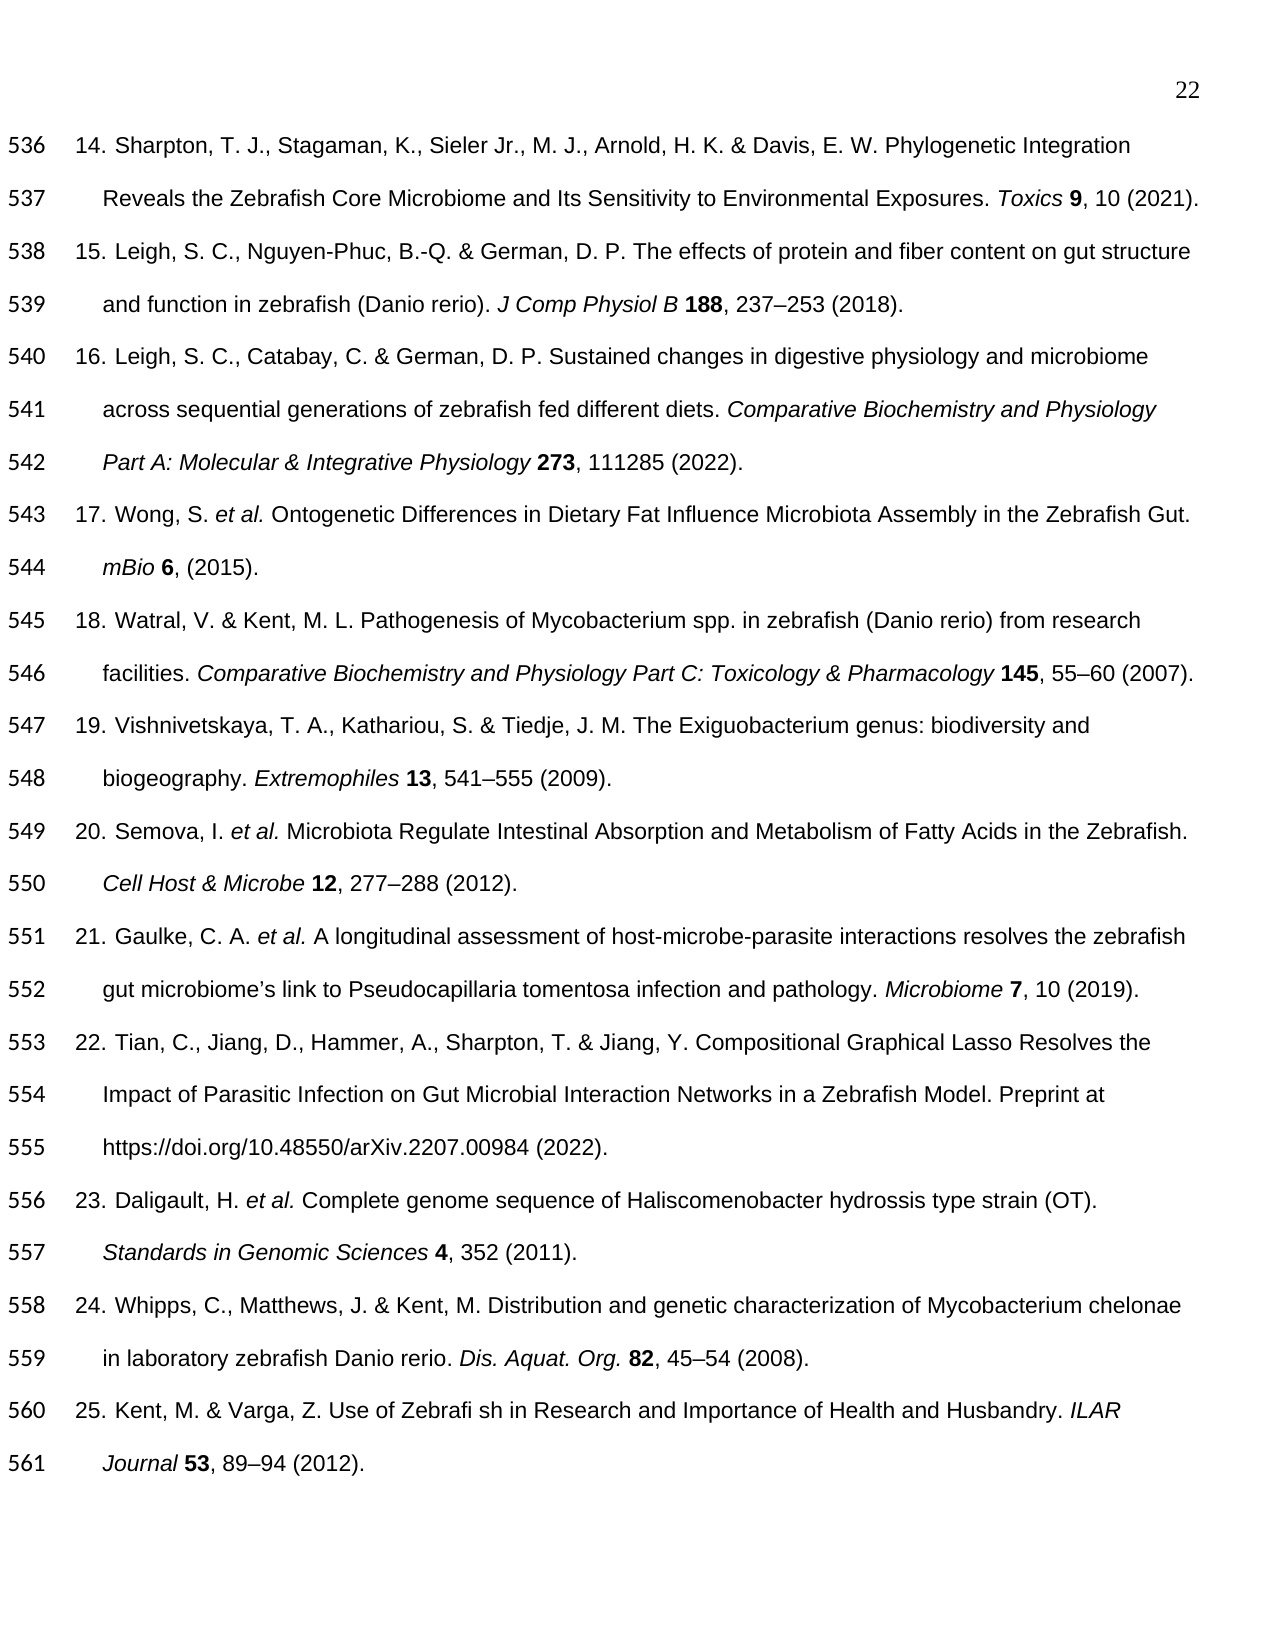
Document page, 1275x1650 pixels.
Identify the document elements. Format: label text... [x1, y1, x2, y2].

text 20. Semova, I. et al. Microbiota Regulate Intestinal Absorption and Metabolism of Fatty Acids in the Zebrafish. Cell Host & Microbe 12, 277–288 (2012). [75, 818, 1200, 897]
text 15. Leigh, S. C., Nguyen-Phuc, B.-Q. & German, D. P. The effects of protein and fiber content on gut structure and function in zebrafish (Danio rerio). J Comp Physiol B 188, 237–253 (2018). [75, 238, 1200, 317]
text 14. Sharpton, T. J., Stagaman, K., Sieler Jr., M. J., Arnold, H. K. & Davis, E. W. Phylogenetic Integration Reveals the Zebrafish Core Microbiome and Its Sensitivity to Environmental Exposures. Toxics 9, 10 (2021). [75, 132, 1200, 212]
text 18. Watral, V. & Kent, M. L. Pathogenesis of Mycobacterium spp. in zebrafish (Danio rerio) from research facilities. Comparative Biochemistry and Physiology Part C: Toxicology & Pharmacology 145, 55–60 (2007). [75, 607, 1200, 686]
text 24. Whipps, C., Matthews, J. & Kent, M. Distribution and genetic characterization of Mycobacterium chelonae in laboratory zebrafish Danio rerio. Dis. Aquat. Org. 82, 45–54 (2008). [75, 1292, 1200, 1371]
text 21. Gaulke, C. A. et al. A longitudinal assessment of host-microbe-parasite interactions resolves the zebrafish gut microbiome’s link to Pseudocapillaria tomentosa infection and pathology. Microbiome 7, 10 (2019). [75, 923, 1200, 1002]
text 17. Wong, S. et al. Ontogenetic Differences in Dietary Fat Influence Microbiota Assembly in the Zebrafish Gut. mBio 6, (2015). [75, 501, 1200, 581]
text 22. Tian, C., Jiang, D., Hammer, A., Sharpton, T. & Jiang, Y. Compositional Graphical Lasso Resolves the Impact of Parasitic Infection on Gut Microbial Interaction Networks in a Zebrafish Model. Preprint at https://doi.org/10.48550/arXiv.2207.00984 (2022). [75, 1028, 1200, 1160]
text 23. Daligault, H. et al. Complete genome sequence of Haliscomenobacter hydrossis type strain (OT). Standards in Genomic Sciences 4, 352 (2011). [75, 1187, 1200, 1266]
text 16. Leigh, S. C., Catabay, C. & German, D. P. Sustained changes in digestive physiology and microbiome across sequential generations of zebrafish fed different diets. Comparative Biochemistry and Physiology Part A: Molecular & Integrative Physiology 273, 111285 (2022). [75, 343, 1200, 475]
text 25. Kent, M. & Varga, Z. Use of Zebrafi sh in Research and Importance of Health and Husbandry. ILAR Journal 53, 89–94 (2012). [75, 1397, 1200, 1477]
text 19. Vishnivetskaya, T. A., Kathariou, S. & Tiedje, J. M. The Exiguobacterium genus: biodiversity and biogeography. Extremophiles 13, 541–555 (2009). [75, 712, 1200, 791]
